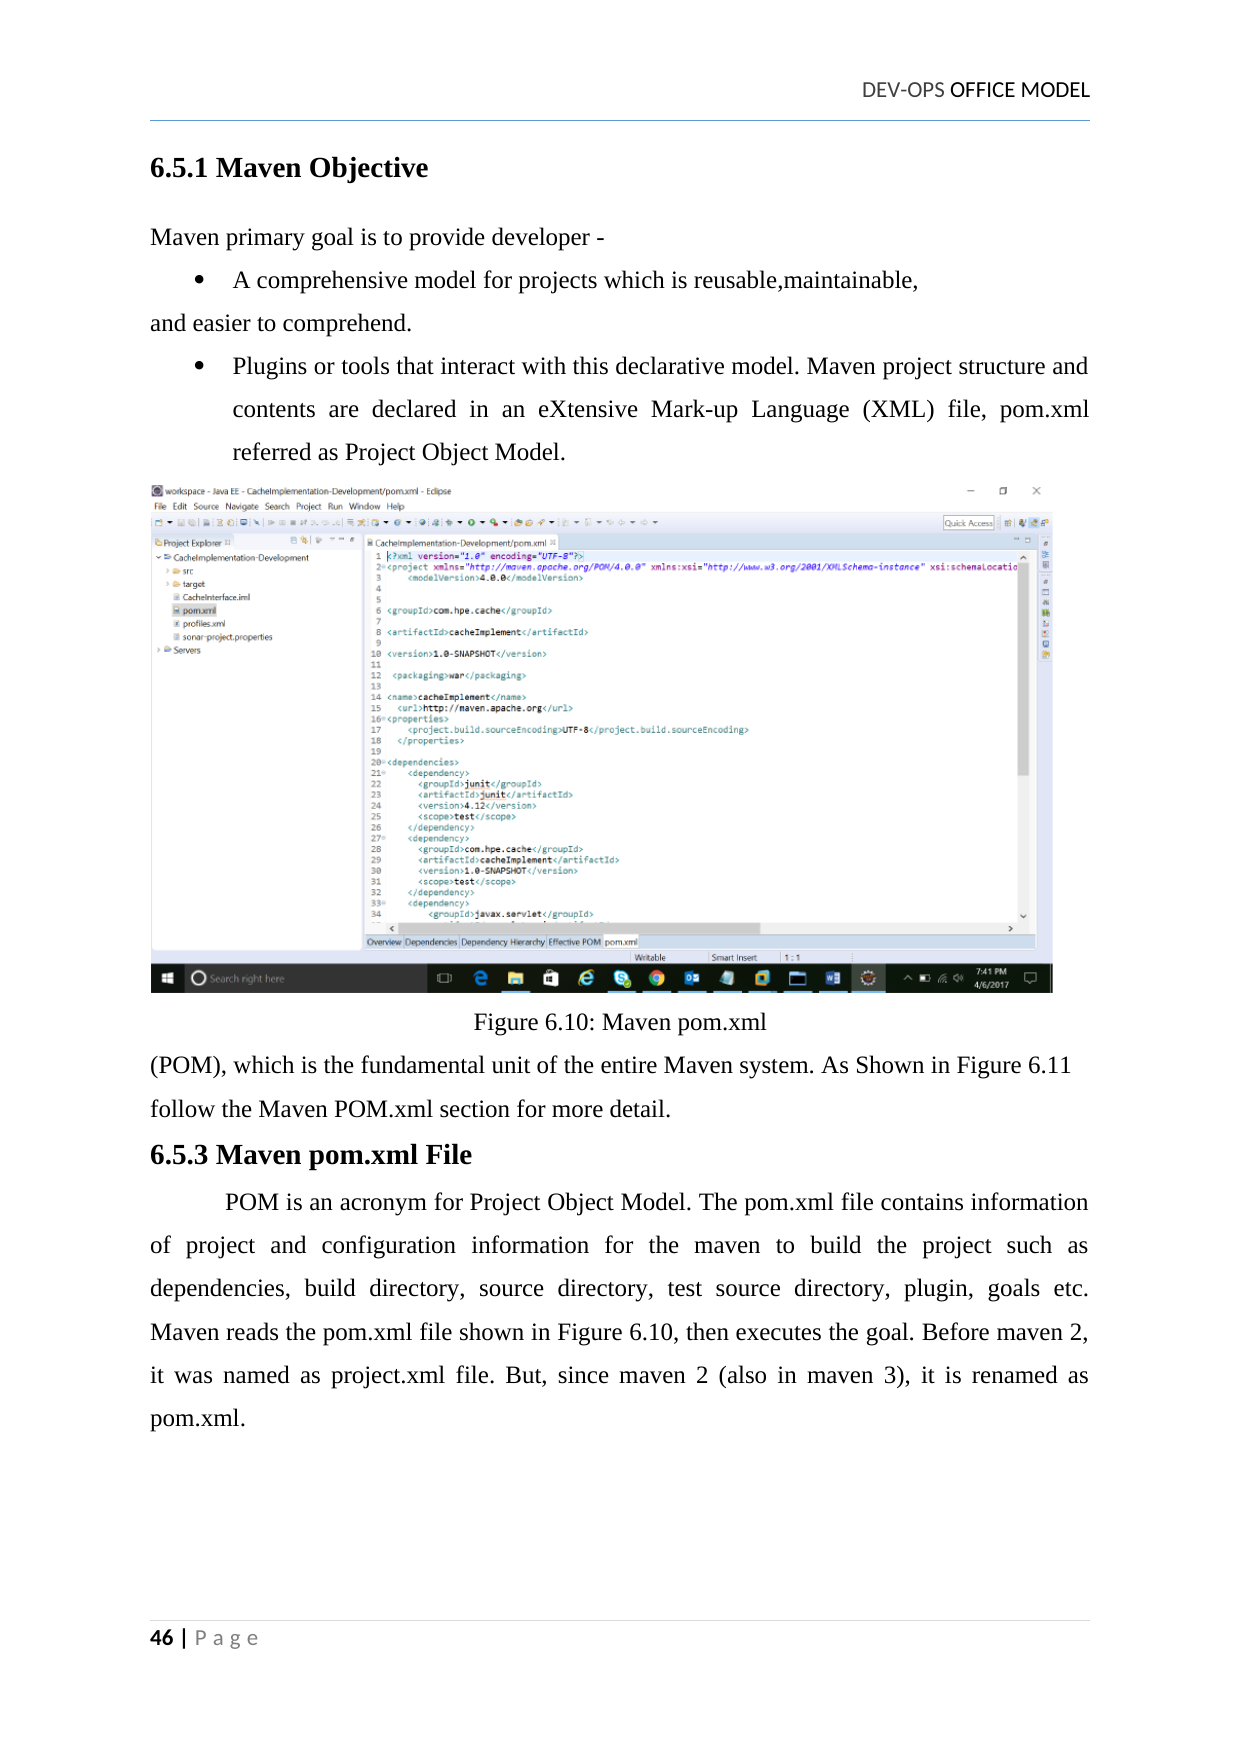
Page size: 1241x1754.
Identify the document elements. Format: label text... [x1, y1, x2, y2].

text and easier to comprehend. [150, 308, 1090, 337]
text 6.5.1 Maven Objective [150, 150, 1090, 183]
text 6.5.3 Maven pom.xml File [150, 1137, 1090, 1170]
list Plugins or tools that interact with this declarative model. Maven project structure and contents are declared in an eXtensive Mark-up Language (XML) file, pom.xml referred as Project Object Model. [195, 351, 1090, 466]
list A comprehensive model for projects which is reusable,maintainable, [195, 265, 1090, 294]
text POM is an acronym for Project Object Model. The pom.xml file contains information of project and configuration information for the maven to build the project such as dependencies, build directory, source directory, test source directory, plugin, goals etc. Maven reads the pom.xml file shown in Figure 6.10, then executes the goal. Before maven 2, it was named as project.xml file. But, since maven 2 (also in maven 3), it is renamed as pom.xml. [150, 1187, 1090, 1432]
text Maven primary goal is to provide developer - [150, 222, 1090, 251]
picture [150, 480, 1053, 994]
text (POM), which is the fundamental unit of the entire Maven system. As Shown in Figure 6.11 follow the Maven POM.xml section for more detail. [150, 1051, 1090, 1122]
text Figure 6.10: Maven pom.xml [150, 1007, 1090, 1036]
